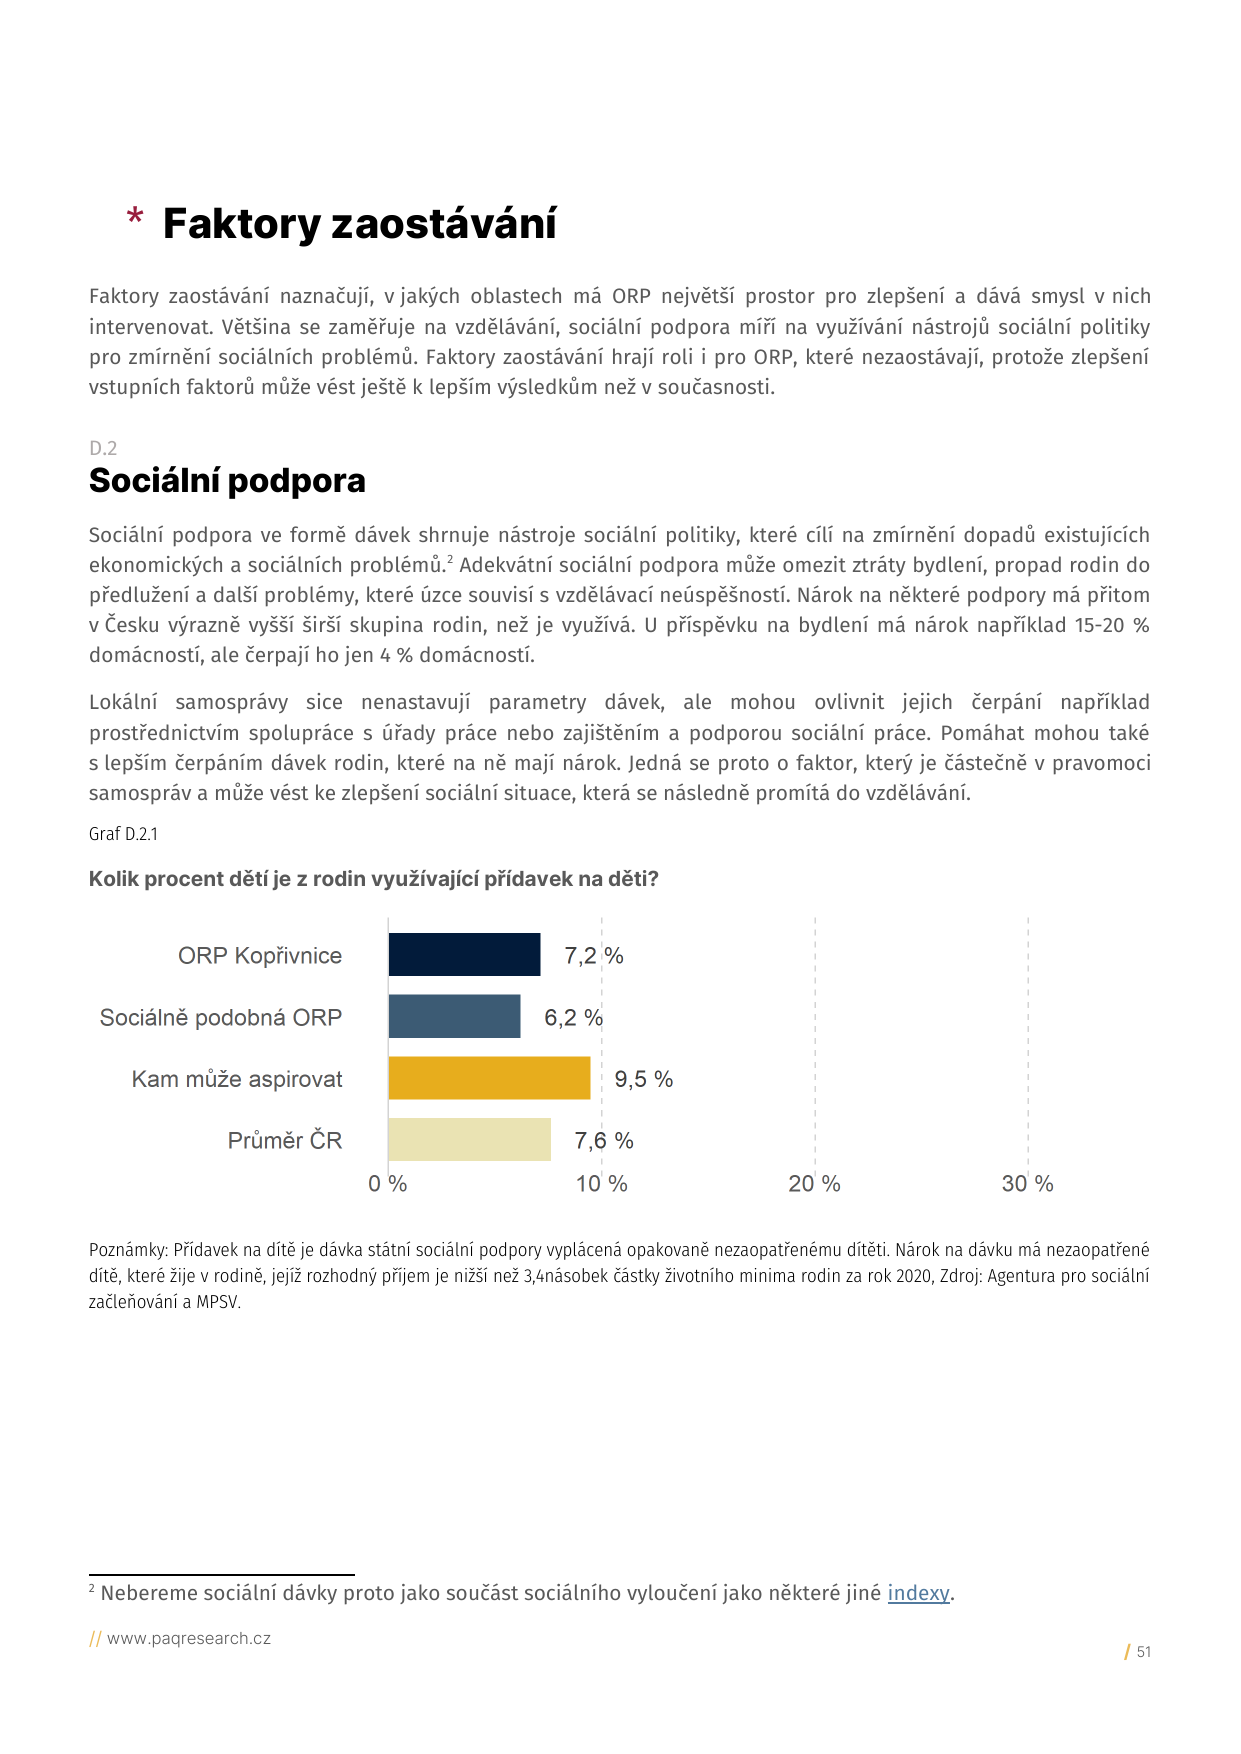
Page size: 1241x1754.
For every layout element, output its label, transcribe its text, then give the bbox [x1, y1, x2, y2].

text Sociální podpora ve formě dávek shrnuje nástroje sociální politiky, které cílí na zmírnění dopadů existujících ekonomických a sociálních problémů. Adekvátní sociální podpora může omezit ztráty bydlení, propad rodin do předlužení a další problémy, které úzce souvisí s vzdělávací neúspěšností. Nárok na některé podpory má přitom v Česku výrazně vyšší širší skupina rodin, než je využívá. U příspěvku na bydlení má nárok například 15-20 % domácností, ale čerpají ho jen 4 % domácností. [89, 517, 1152, 668]
subtitle Faktory zaostávání [126, 198, 1152, 249]
text Graf D.2.1 [89, 822, 1152, 845]
subtitle Sociální podpora [89, 461, 1152, 501]
text Lokální samosprávy sice nenastavují parametry dávek, ale mohou ovlivnit jejich čerpání například prostřednictvím spolupráce s úřady práce nebo zajištěním a podporou sociální práce. Pomáhat mohou také s lepším čerpáním dávek rodin, které na ně mají nárok. Jedná se proto o faktor, který je částečně v pravomoci samospráv a může vést ke zlepšení sociální situace, která se následně promítá do vzdělávání. [89, 685, 1152, 806]
text D.2 [89, 430, 1152, 461]
picture [88, 891, 1139, 1223]
text Kolik procent dětí je z rodin využívající přídavek na děti? [89, 861, 1152, 891]
text Faktory zaostávání naznačují, v jakých oblastech má ORP největší prostor pro zlepšení a dává smysl v nich intervenovat. Většina se zaměřuje na vzdělávání, sociální podpora míří na využívání nástrojů sociální politiky pro zmírnění sociálních problémů. Faktory zaostávání hrají roli i pro ORP, které nezaostávají, protože zlepšení vstupních faktorů může vést ještě k lepším výsledkům než v současnosti. [89, 279, 1152, 400]
text Poznámky: Přídavek na dítě je dávka státní sociální podpory vyplácená opakovaně nezaopatřenému dítěti. Nárok na dávku má nezaopatřené dítě, které žije v rodině, jejíž rozhodný příjem je nižší než 3,4násobek částky životního minima rodin za rok 2020, Zdroj: Agentura pro sociální začleňování a MPSV. [89, 1239, 1152, 1313]
